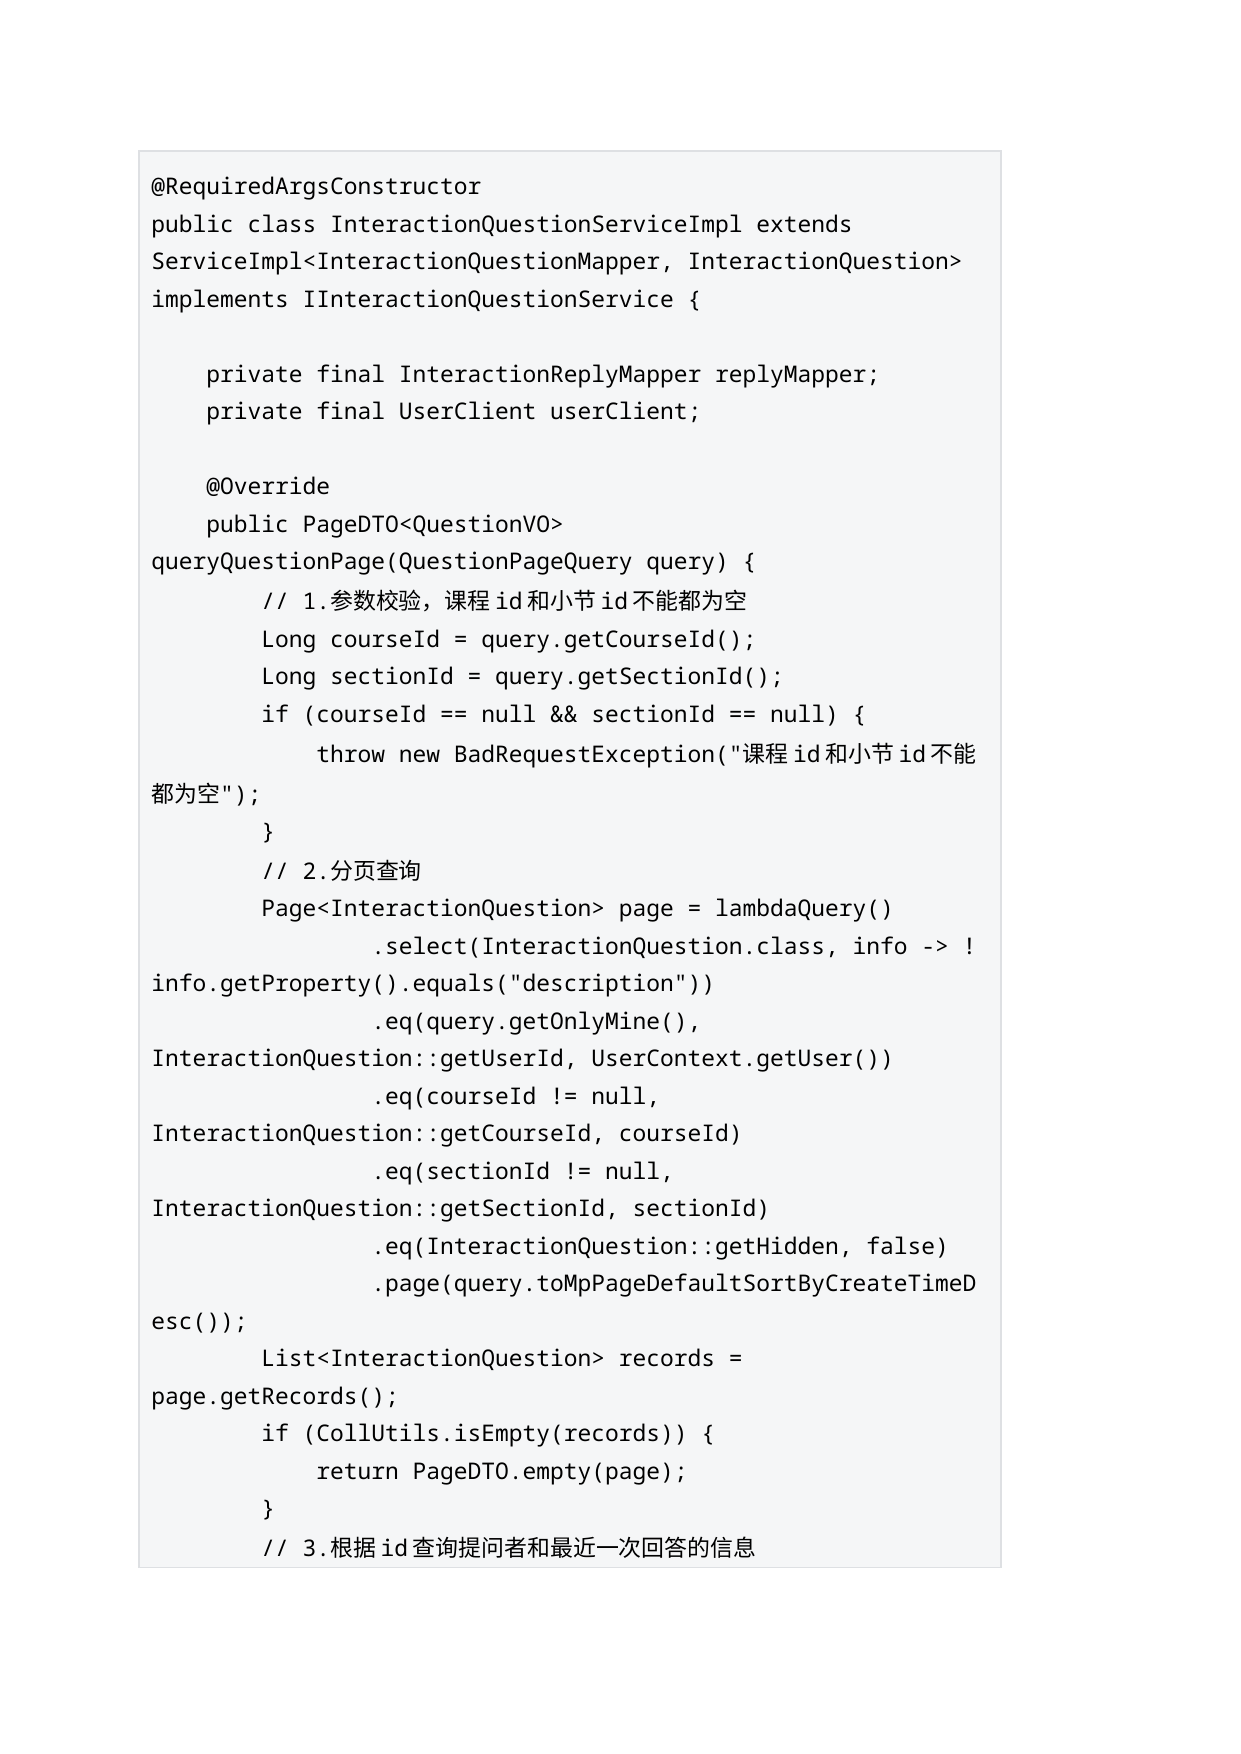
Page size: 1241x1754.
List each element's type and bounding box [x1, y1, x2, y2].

table_header [140, 152, 1000, 1567]
